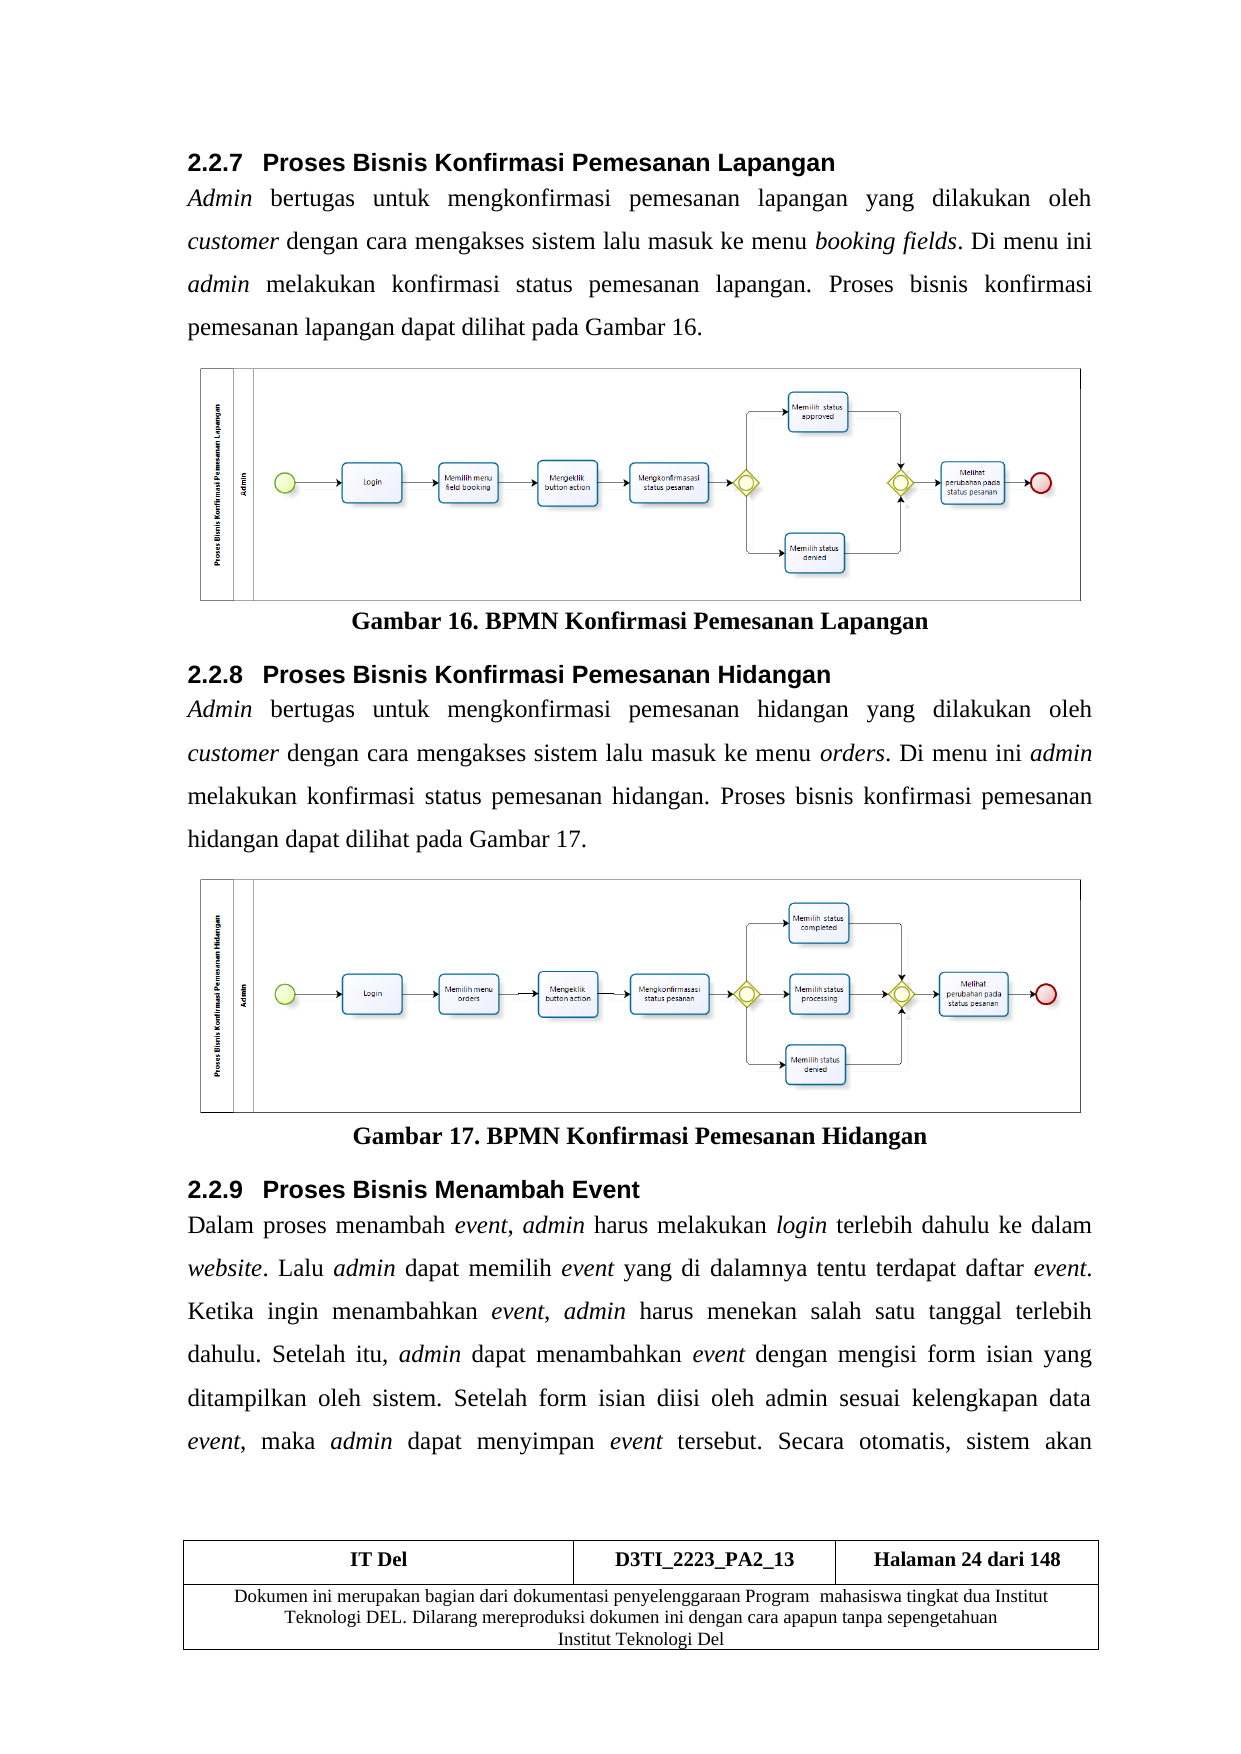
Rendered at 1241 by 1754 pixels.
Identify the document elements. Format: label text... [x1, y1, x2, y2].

picture [187, 867, 1093, 1122]
text Gambar 16. BPMN Konfirmasi Pemesanan Lapangan [187, 606, 1092, 634]
subtitle Proses Bisnis Konfirmasi Pemesanan Hidangan [187, 659, 1092, 688]
text Admin bertugas untuk mengkonfirmasi pemesanan lapangan yang dilakukan oleh customer dengan cara mengakses sistem lalu masuk ke menu booking fields. Di menu ini admin melakukan konfirmasi status pemesanan lapangan. Proses bisnis konfirmasi pemesanan lapangan dapat dilihat pada Gambar 16. [187, 183, 1092, 341]
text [187, 1210, 1092, 1454]
subtitle Proses Bisnis Konfirmasi Pemesanan Lapangan [187, 148, 1092, 176]
subtitle Proses Bisnis Menambah Event [187, 1175, 1092, 1204]
picture [187, 355, 1093, 606]
text Gambar 17. BPMN Konfirmasi Pemesanan Hidangan [187, 1122, 1092, 1150]
text Admin bertugas untuk mengkonfirmasi pemesanan hidangan yang dilakukan oleh customer dengan cara mengakses sistem lalu masuk ke menu orders. Di menu ini admin melakukan konfirmasi status pemesanan hidangan. Proses bisnis konfirmasi pemesanan hidangan dapat dilihat pada Gambar 17. [187, 694, 1092, 853]
